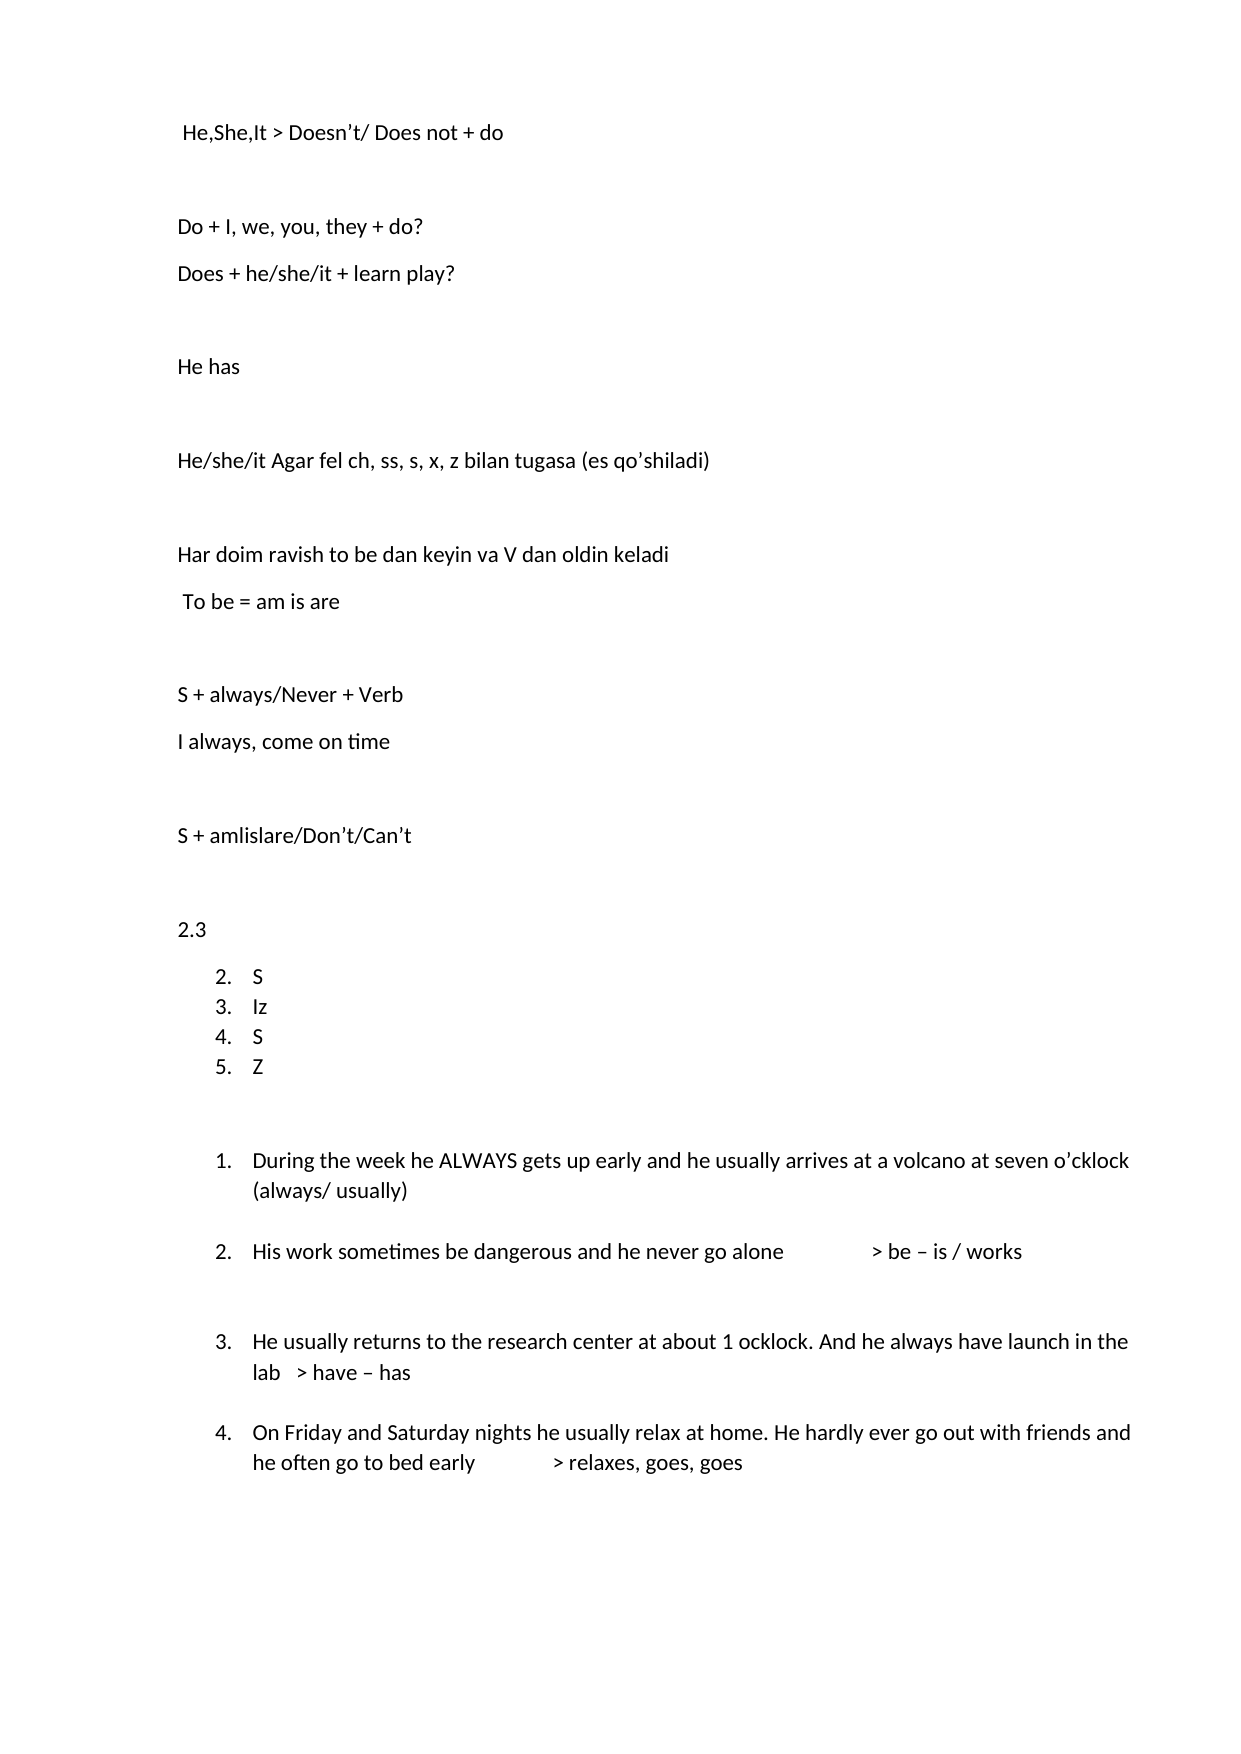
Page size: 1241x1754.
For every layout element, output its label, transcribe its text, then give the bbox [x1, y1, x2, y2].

list He usually returns to the research center at about 1 ocklock. And he always have launch in the lab > have – has [215, 1327, 1152, 1386]
text Har doim ravish to be dan keyin va V dan oldin keladi [177, 540, 1152, 568]
text He has [177, 352, 1152, 381]
text S + always/Never + Verb [177, 681, 1152, 709]
text S + amlislare/Don’t/Can’t [177, 821, 1152, 849]
list Iz [215, 992, 1152, 1020]
text Do + I, we, you, they + do? [177, 212, 1152, 240]
list S [215, 962, 1152, 990]
list During the week he ALWAYS gets up early and he usually arrives at a volcano at seven o’cklock (always/ usually) [215, 1146, 1152, 1204]
text To be = am is are [177, 587, 1152, 615]
text I always, come on time [177, 727, 1152, 756]
text He,She,It > Doesn’t/ Does not + do [177, 118, 1152, 146]
text Does + he/she/it + learn play? [177, 259, 1152, 287]
text 2.3 [177, 915, 1152, 943]
text He/she/it Agar fel ch, ss, s, x, z bilan tugasa (es qo’shiladi) [177, 446, 1152, 474]
list On Friday and Saturday nights he usually relax at home. He hardly ever go out with friends and he often go to bed early > relaxes, goes, goes [215, 1418, 1152, 1476]
list His work sometimes be dangerous and he never go alone > be – is / works [215, 1237, 1152, 1265]
list Z [215, 1052, 1152, 1081]
list S [215, 1022, 1152, 1050]
